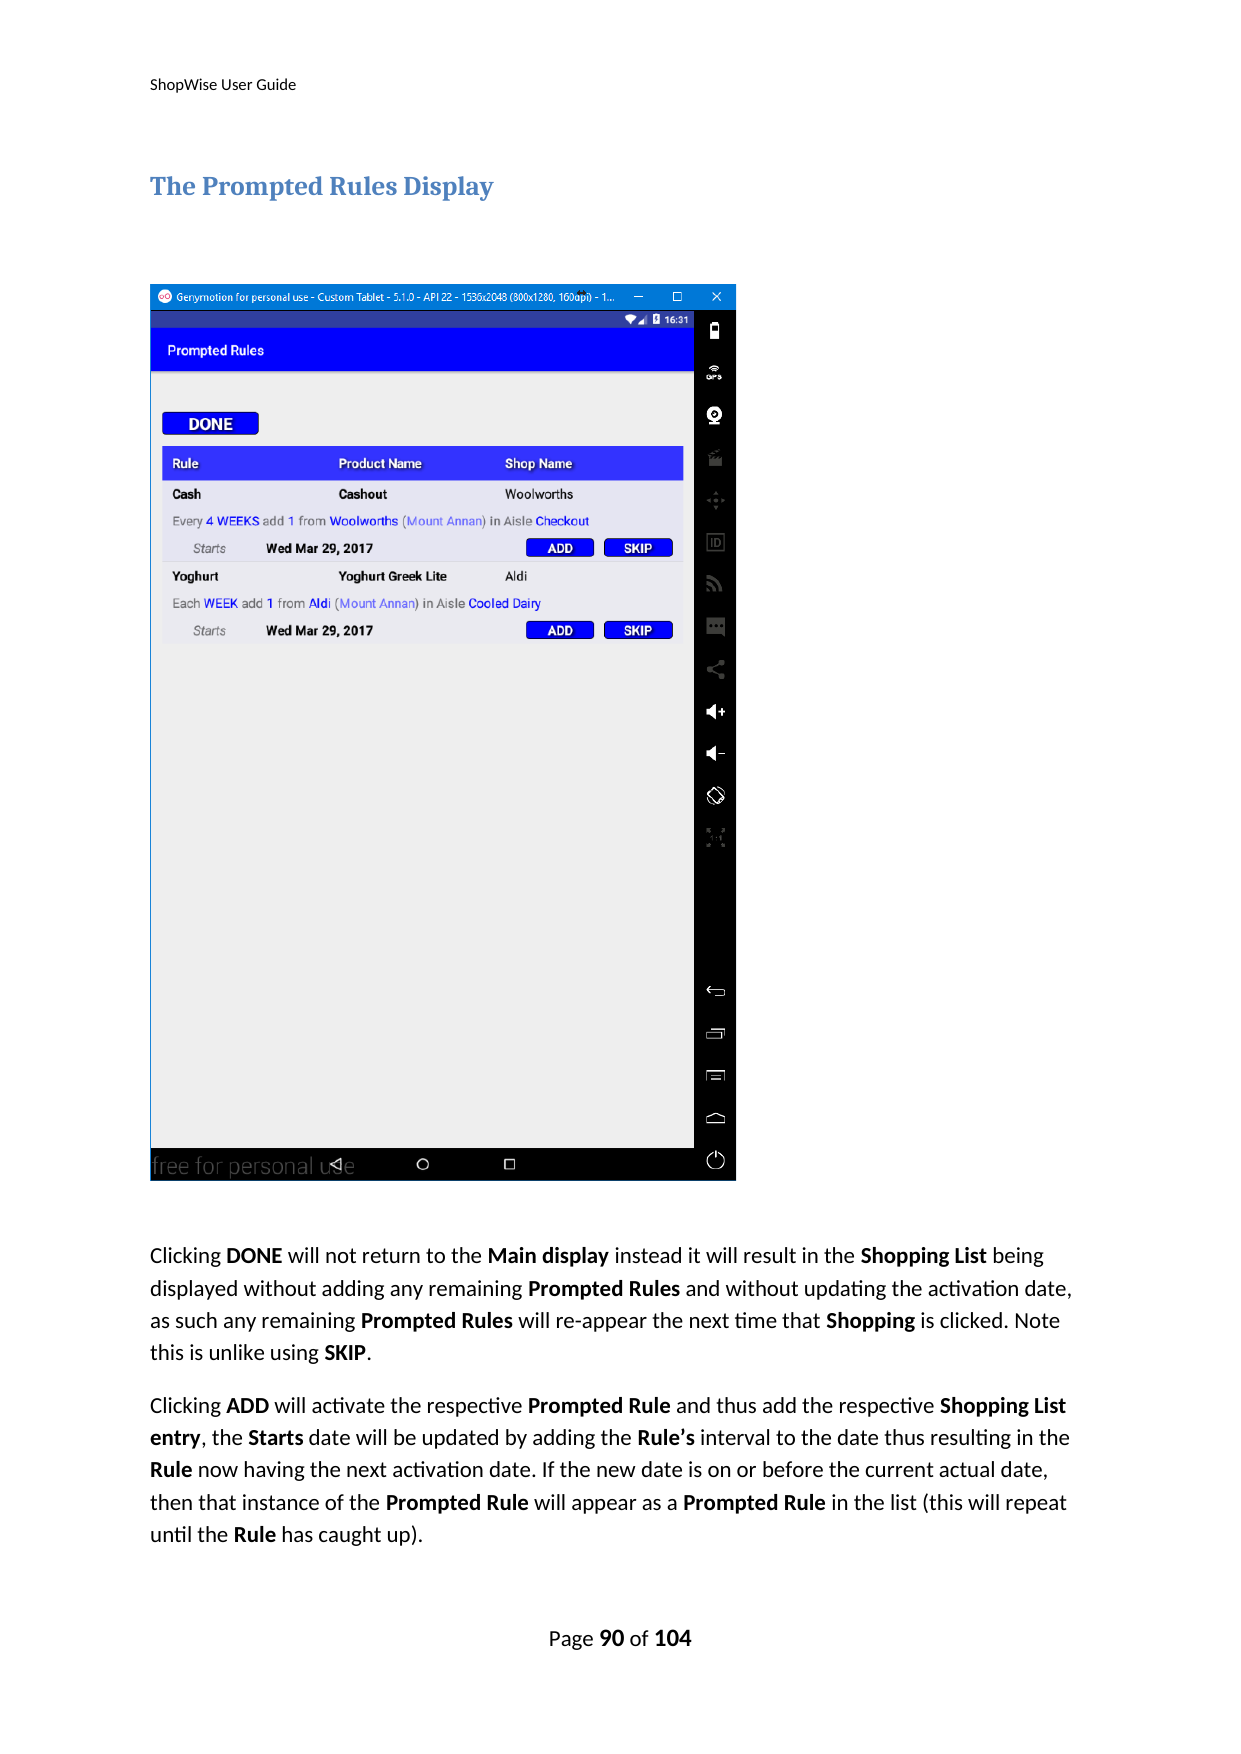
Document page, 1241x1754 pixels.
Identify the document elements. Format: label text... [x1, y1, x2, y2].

picture [150, 284, 737, 1181]
subtitle The Prompted Rules Display [150, 171, 1090, 202]
text Clicking DONE will not return to the Main display instead it will result in the Shopping List being displayed without adding any remaining Prompted Rules and without updating the activation date, as such any remaining Prompted Rules will re-appear the next time that Shopping is clicked. Note this is unlike using SKIP. [150, 1242, 1090, 1366]
text Clicking ADD will activate the respective Prompted Rule and thus add the respective Shopping List entry, the Starts date will be updated by adding the Rule’s interval to the date thus resulting in the Rule now having the next activation date. If the new date is on or before the current actual date, then that instance of the Prompted Rule will appear as a Prompted Rule in the list (this will repeat until the Rule has caught up). [150, 1391, 1090, 1548]
